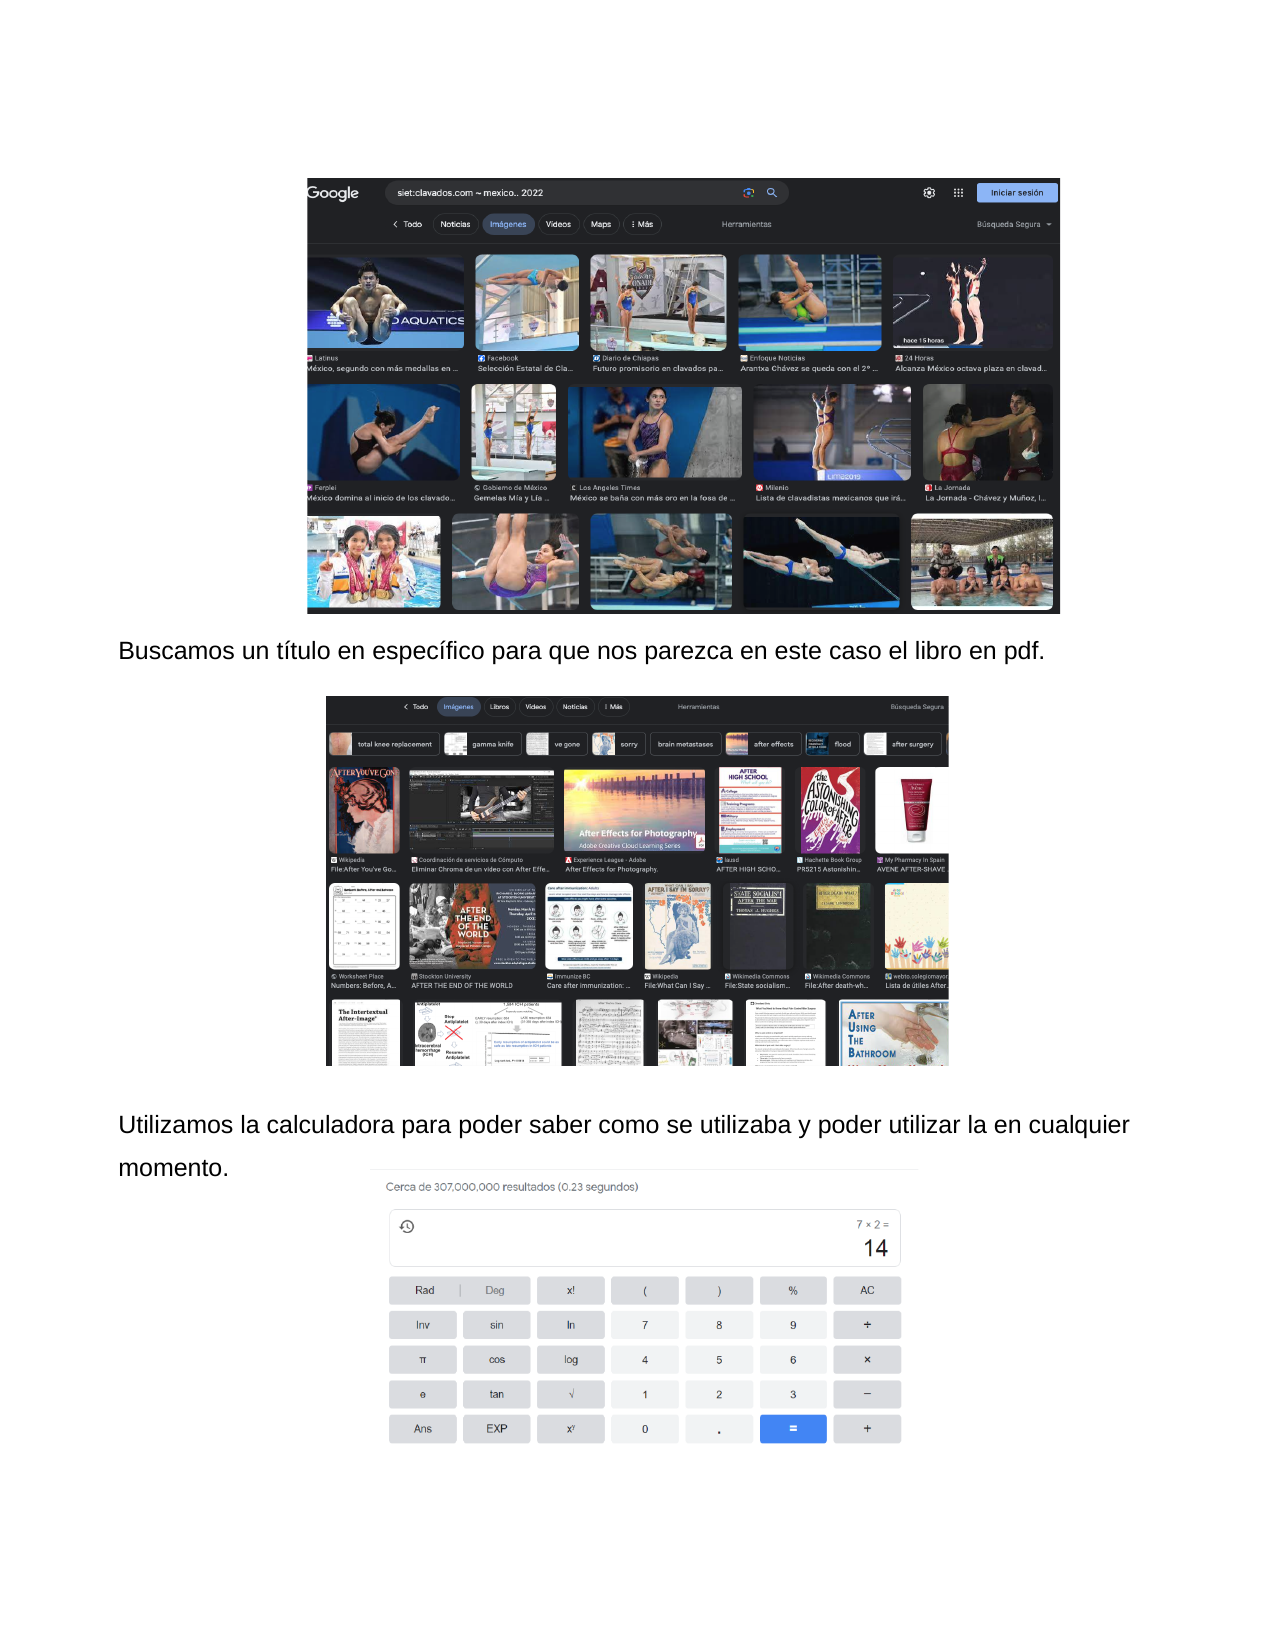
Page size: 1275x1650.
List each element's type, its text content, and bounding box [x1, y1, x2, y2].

text Buscamos un título en específico para que nos parezca en este caso el libro en pdf. [118, 636, 1157, 664]
picture [370, 1162, 919, 1454]
text Utilizamos la calculadora para poder saber como se utilizaba y poder utilizar la en cualquier momento. [118, 1110, 1157, 1182]
picture [326, 696, 949, 1066]
picture [307, 178, 1060, 614]
